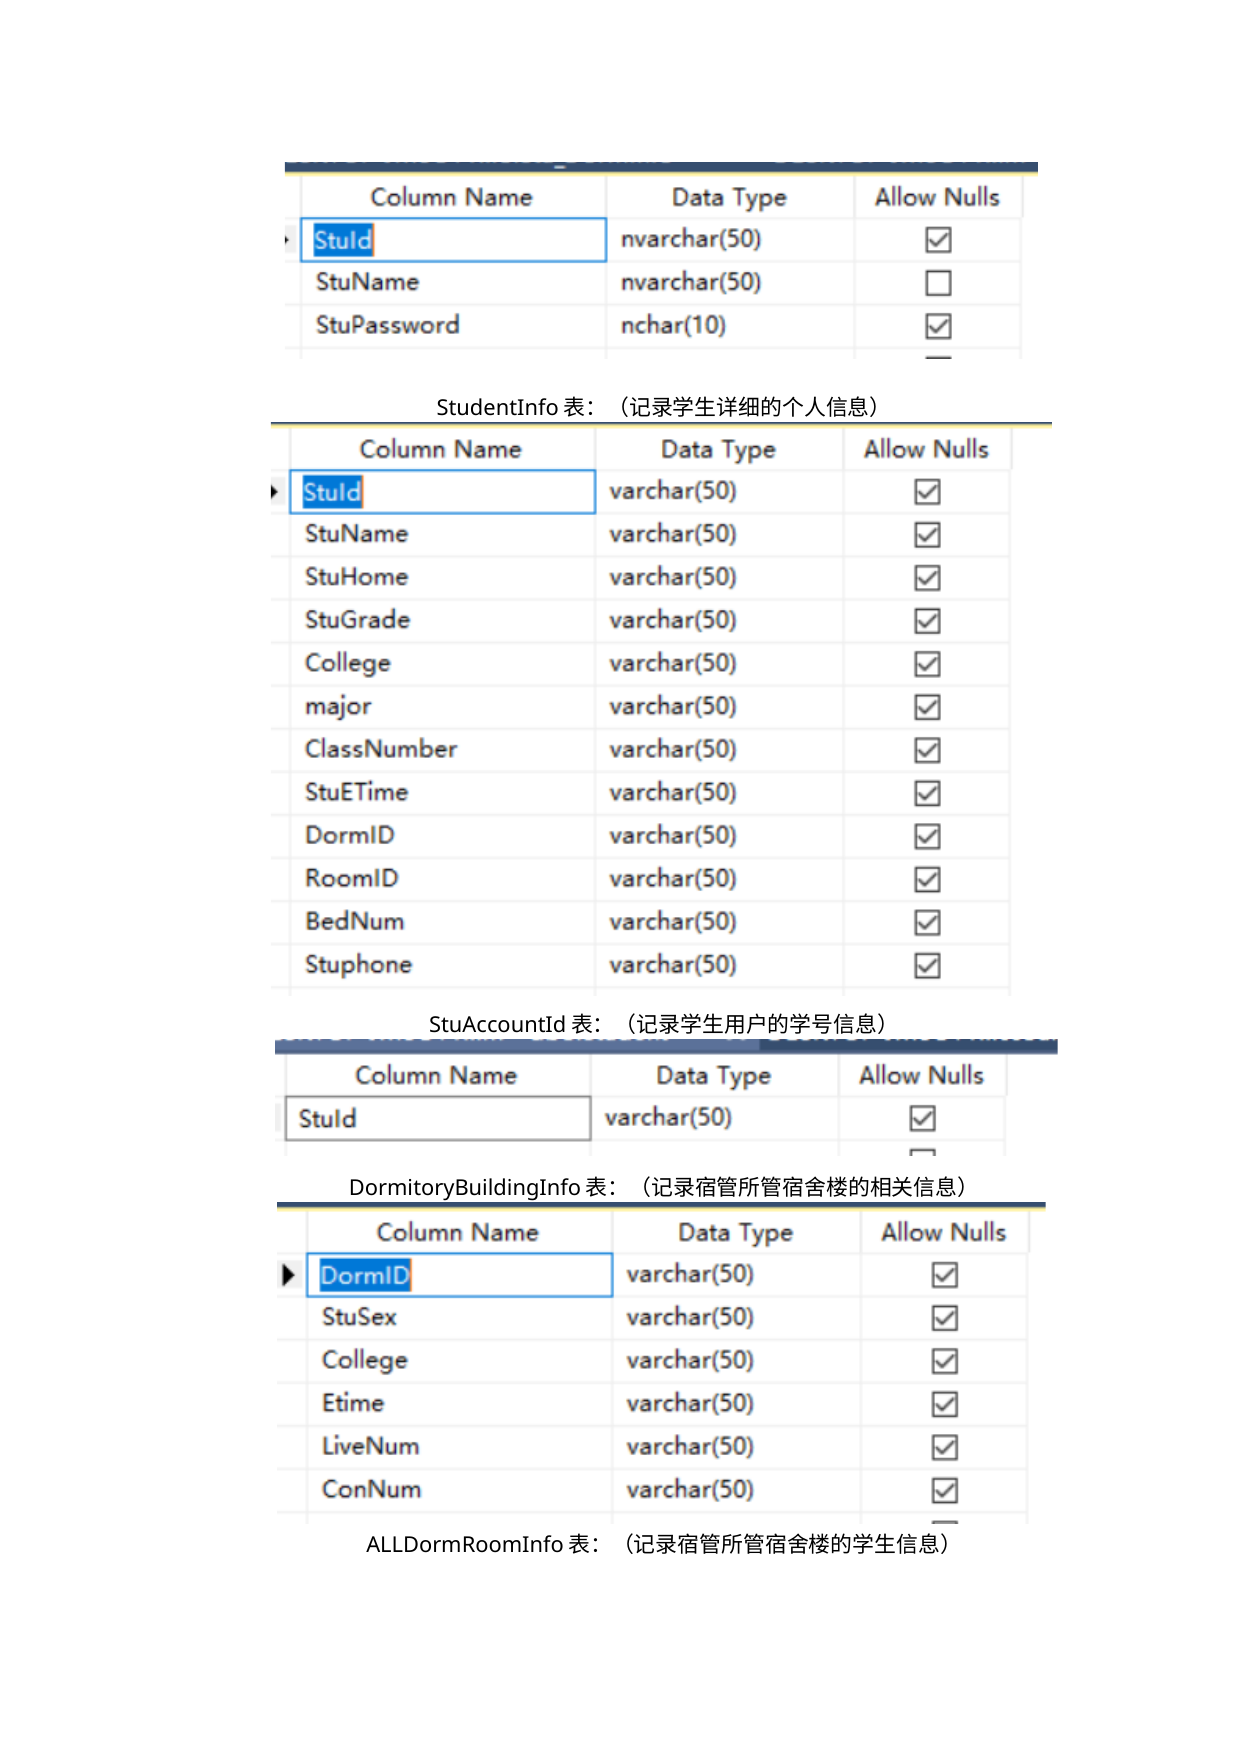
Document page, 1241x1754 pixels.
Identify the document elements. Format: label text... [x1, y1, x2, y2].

picture [277, 1202, 1046, 1524]
text DormitoryBuildingInfo表：（记录宿管所管宿舍楼的相关信息） [231, 1169, 1053, 1202]
text StuAccountId表：（记录学生用户的学号信息） [231, 1007, 1053, 1039]
picture [275, 1039, 1058, 1156]
picture [284, 162, 1038, 359]
text ALLDormRoomInfo表：（记录宿管所管宿舍楼的学生信息） [231, 1527, 1053, 1559]
picture [270, 422, 1052, 996]
text StudentInfo表：（记录学生详细的个人信息） [231, 389, 1053, 422]
